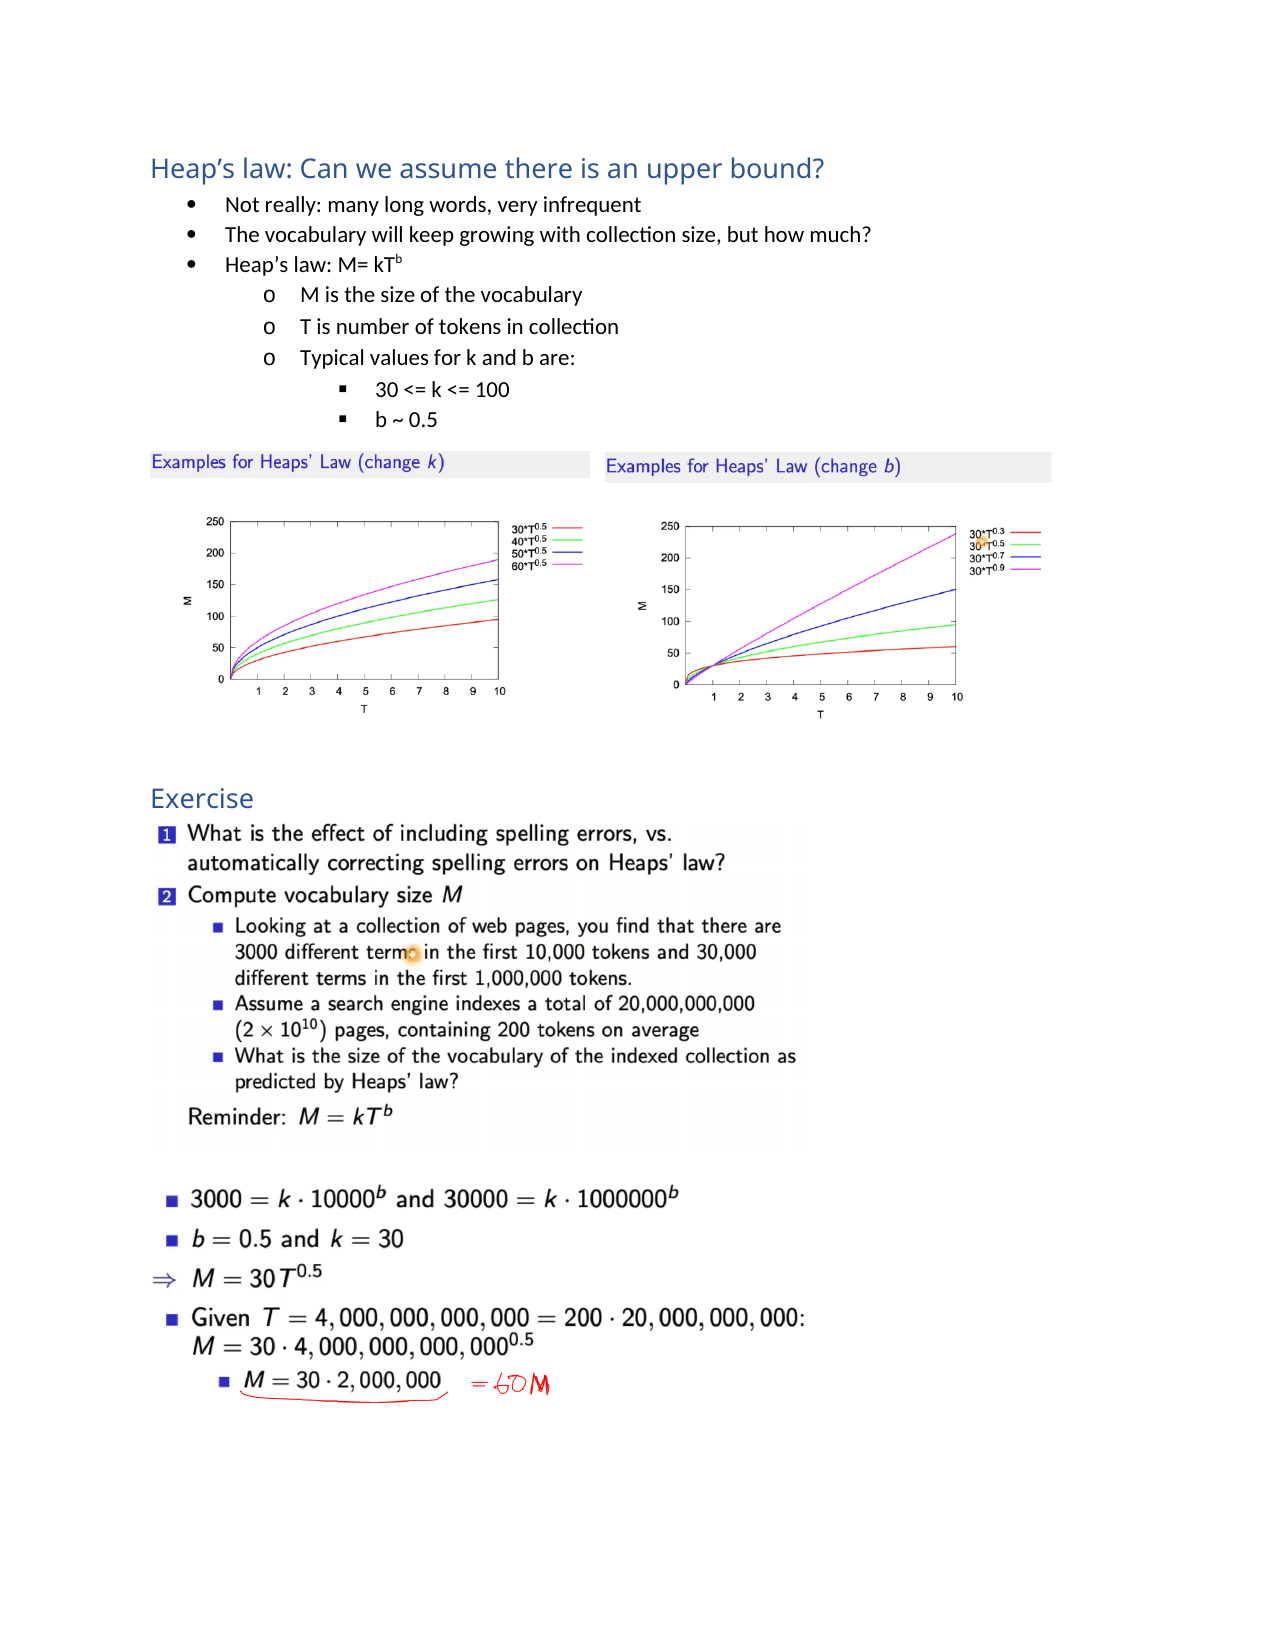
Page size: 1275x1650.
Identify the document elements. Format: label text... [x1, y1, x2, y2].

list Not really: many long words, very infrequent [187, 190, 1125, 218]
list Heap’s law: M= kTb [187, 250, 1125, 278]
list b ~ 0.5 [337, 405, 1125, 433]
list The vocabulary will keep growing with collection size, but how much? [187, 220, 1125, 248]
list M is the size of the vocabulary [262, 280, 1125, 309]
list T is number of tokens in collection [262, 312, 1125, 341]
subtitle Heap’s law: Can we assume there is an upper bound? [150, 150, 1125, 187]
picture [150, 819, 810, 1152]
list Typical values for k and b are: [262, 343, 1125, 372]
list 30 <= k <= 100 [337, 375, 1125, 403]
picture [604, 452, 1052, 721]
picture [150, 1170, 826, 1414]
subtitle Exercise [150, 780, 1125, 817]
picture [150, 451, 590, 721]
